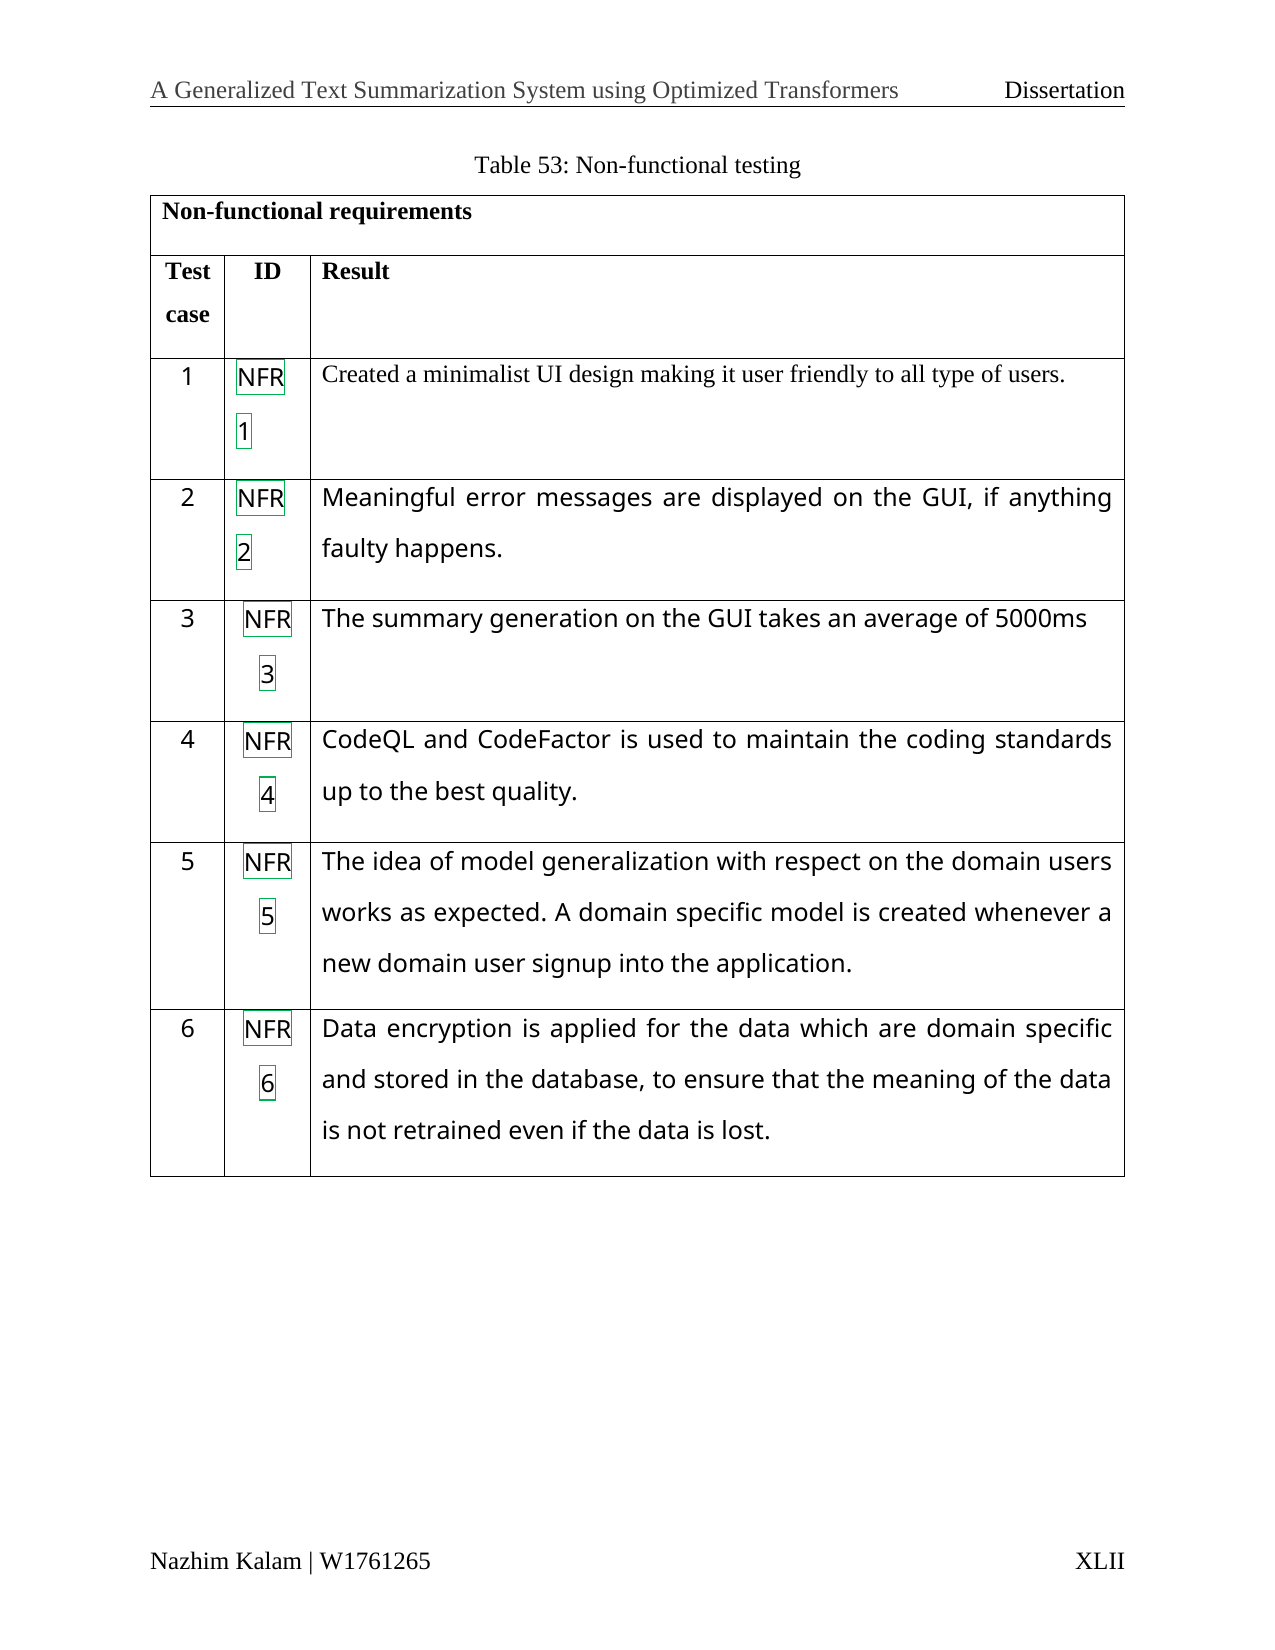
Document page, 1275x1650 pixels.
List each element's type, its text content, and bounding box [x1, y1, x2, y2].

table_cell NFR6 [225, 1010, 310, 1176]
table_cell 1 [151, 359, 224, 479]
table_cell Data encryption is applied for the data which are domain specific and stored in the database, to ensure that the meaning of the data is not retrained even if the data is lost. [311, 1010, 1124, 1176]
table_cell ID [225, 256, 310, 358]
table_cell CodeQL and CodeFactor is used to maintain the coding standards up to the best quality. [311, 722, 1124, 842]
table_cell Created a minimalist UI design making it user friendly to all type of users. [311, 359, 1124, 479]
table_cell NFR4 [225, 722, 310, 842]
table_cell 5 [151, 843, 224, 1009]
table_header Non-functional requirements [151, 196, 1124, 255]
table_cell Result [311, 256, 1124, 358]
table_cell Test case [151, 256, 224, 358]
table_cell The summary generation on the GUI takes an average of 5000ms [311, 601, 1124, 721]
table_cell NFR2 [225, 480, 310, 600]
table_cell NFR1 [225, 359, 310, 479]
table_cell 4 [151, 722, 224, 842]
table_cell NFR5 [225, 843, 310, 1009]
table_cell The idea of model generalization with respect on the domain users works as expected. A domain specific model is created whenever a new domain user signup into the application. [311, 843, 1124, 1009]
table_cell Meaningful error messages are displayed on the GUI, if anything faulty happens. [311, 480, 1124, 600]
table_cell 6 [151, 1010, 224, 1176]
table_cell 2 [151, 480, 224, 600]
table_cell 3 [151, 601, 224, 721]
table_cell NFR3 [225, 601, 310, 721]
